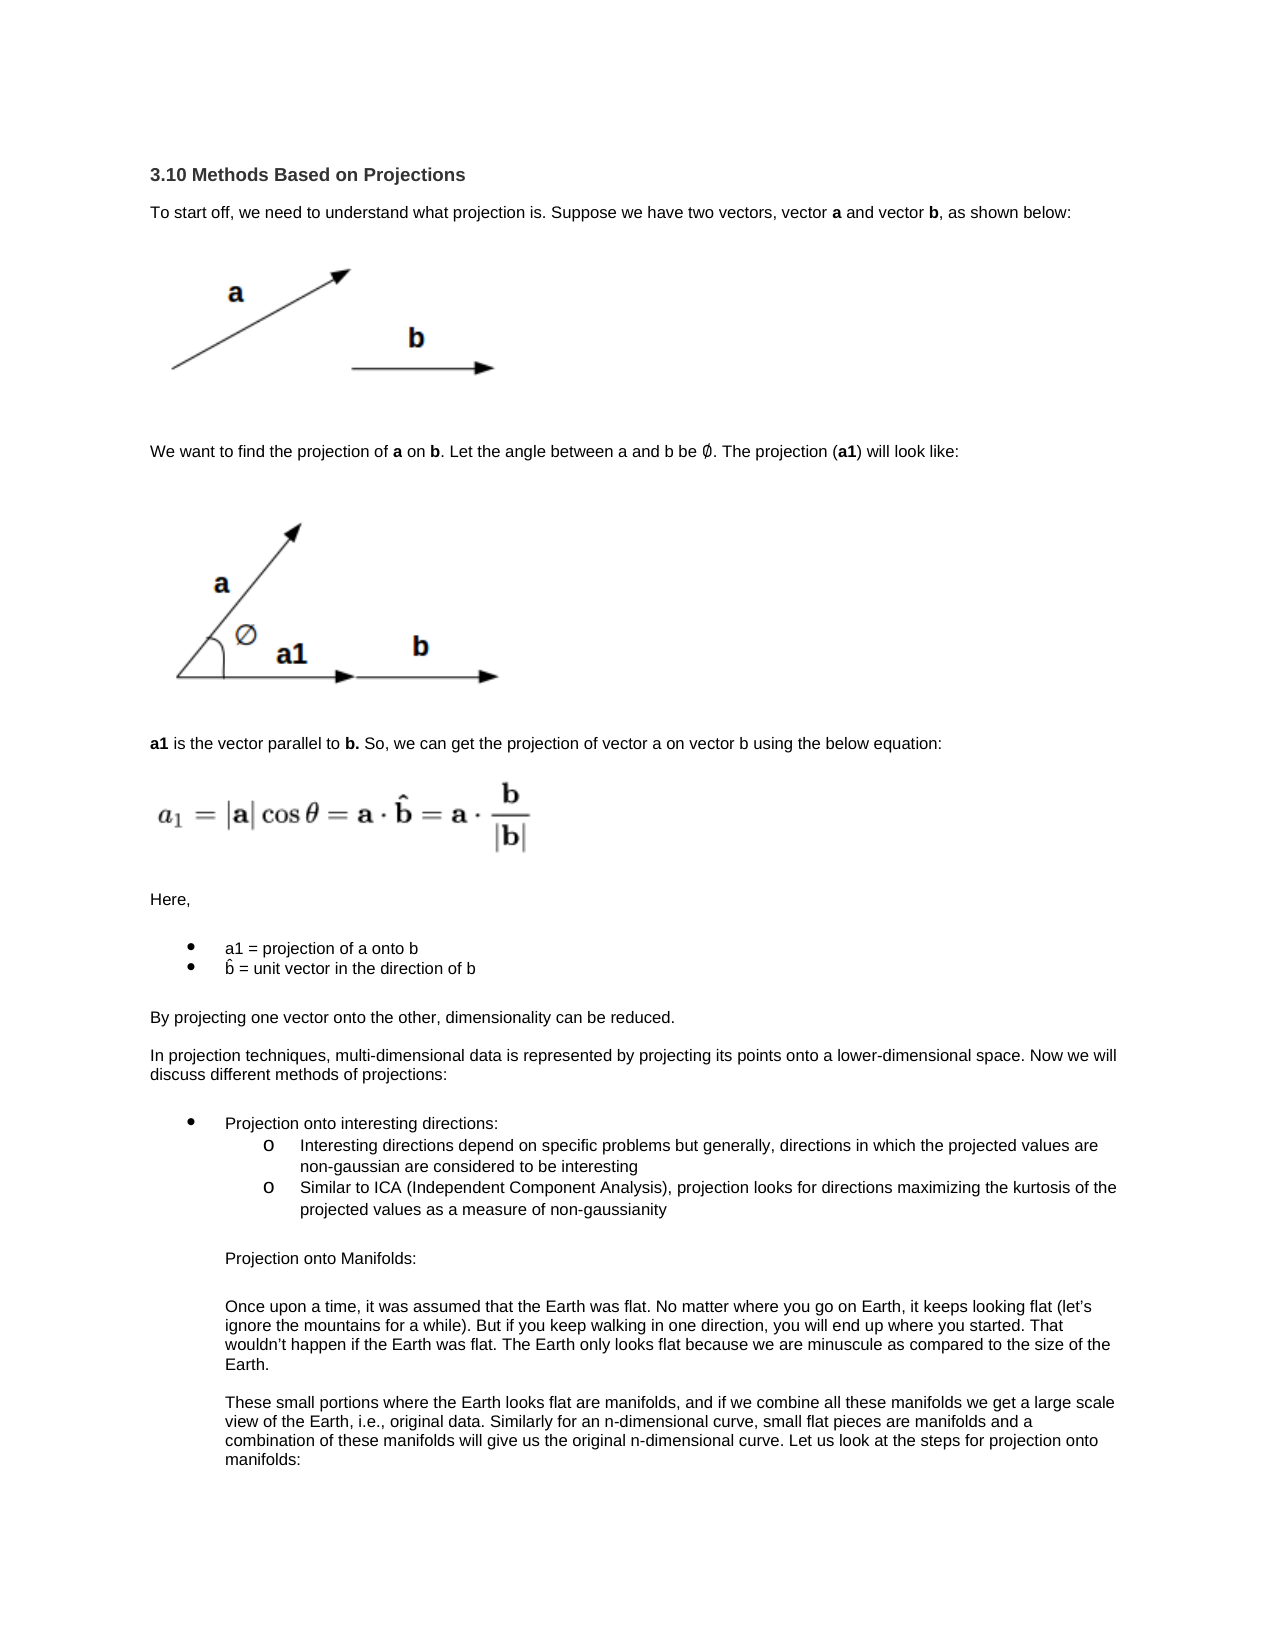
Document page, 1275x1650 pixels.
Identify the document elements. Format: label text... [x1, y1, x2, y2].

subtitle 3.10 Methods Based on Projections [150, 150, 1125, 185]
text Here, [150, 890, 1125, 909]
list b̂ = unit vector in the direction of b [187, 958, 1125, 979]
list a1 = projection of a onto b [187, 938, 1125, 958]
text In projection techniques, multi-dimensional data is represented by projecting its points onto a lower-dimensional space. Now we will discuss different methods of projections: [150, 1046, 1125, 1084]
picture [150, 490, 514, 705]
text These small portions where the Earth looks flat are manifolds, and if we combine all these manifolds we get a large scale view of the Earth, i.e., original data. Similarly for an n-dimensional curve, small flat pieces are manifolds and a combination of these manifolds will give us the original n-dimensional curve. Let us look at the steps for projection onto manifolds: [225, 1392, 1125, 1469]
list Similar to ICA (Independent Component Analysis), projection looks for directions maximizing the kurtosis of the projected values as a measure of non-gaussianity [262, 1176, 1125, 1219]
text We want to find the projection of a on b. Let the angle between a and b be ∅. The projection (a1) will look like: [713, 441, 1125, 461]
text By projecting one vector onto the other, dimensionality can be reduced. [150, 1008, 1125, 1027]
picture [150, 771, 539, 861]
text Once upon a time, it was assumed that the Earth was flat. No matter where you go on Earth, it keeps looking flat (let’s ignore the mountains for a while). But if you keep walking in one direction, you will end up where you started. That wouldn’t happen if the Earth was flat. The Earth only looks flat because we are minuscule as compared to the size of the Earth. [225, 1297, 1125, 1373]
text a1 is the vector parallel to b. So, we can get the projection of vector a on vector b using the below equation: [150, 734, 1125, 753]
list Projection onto interesting directions: [187, 1113, 1125, 1134]
list Interesting directions depend on specific problems but generally, directions in which the projected values are non-gaussian are considered to be interesting [262, 1134, 1125, 1176]
picture [150, 241, 516, 412]
text To start off, we need to understand what projection is. Suppose we have two vectors, vector a and vector b, as shown below: [150, 203, 1125, 222]
text Projection onto Manifolds: [225, 1248, 1125, 1268]
